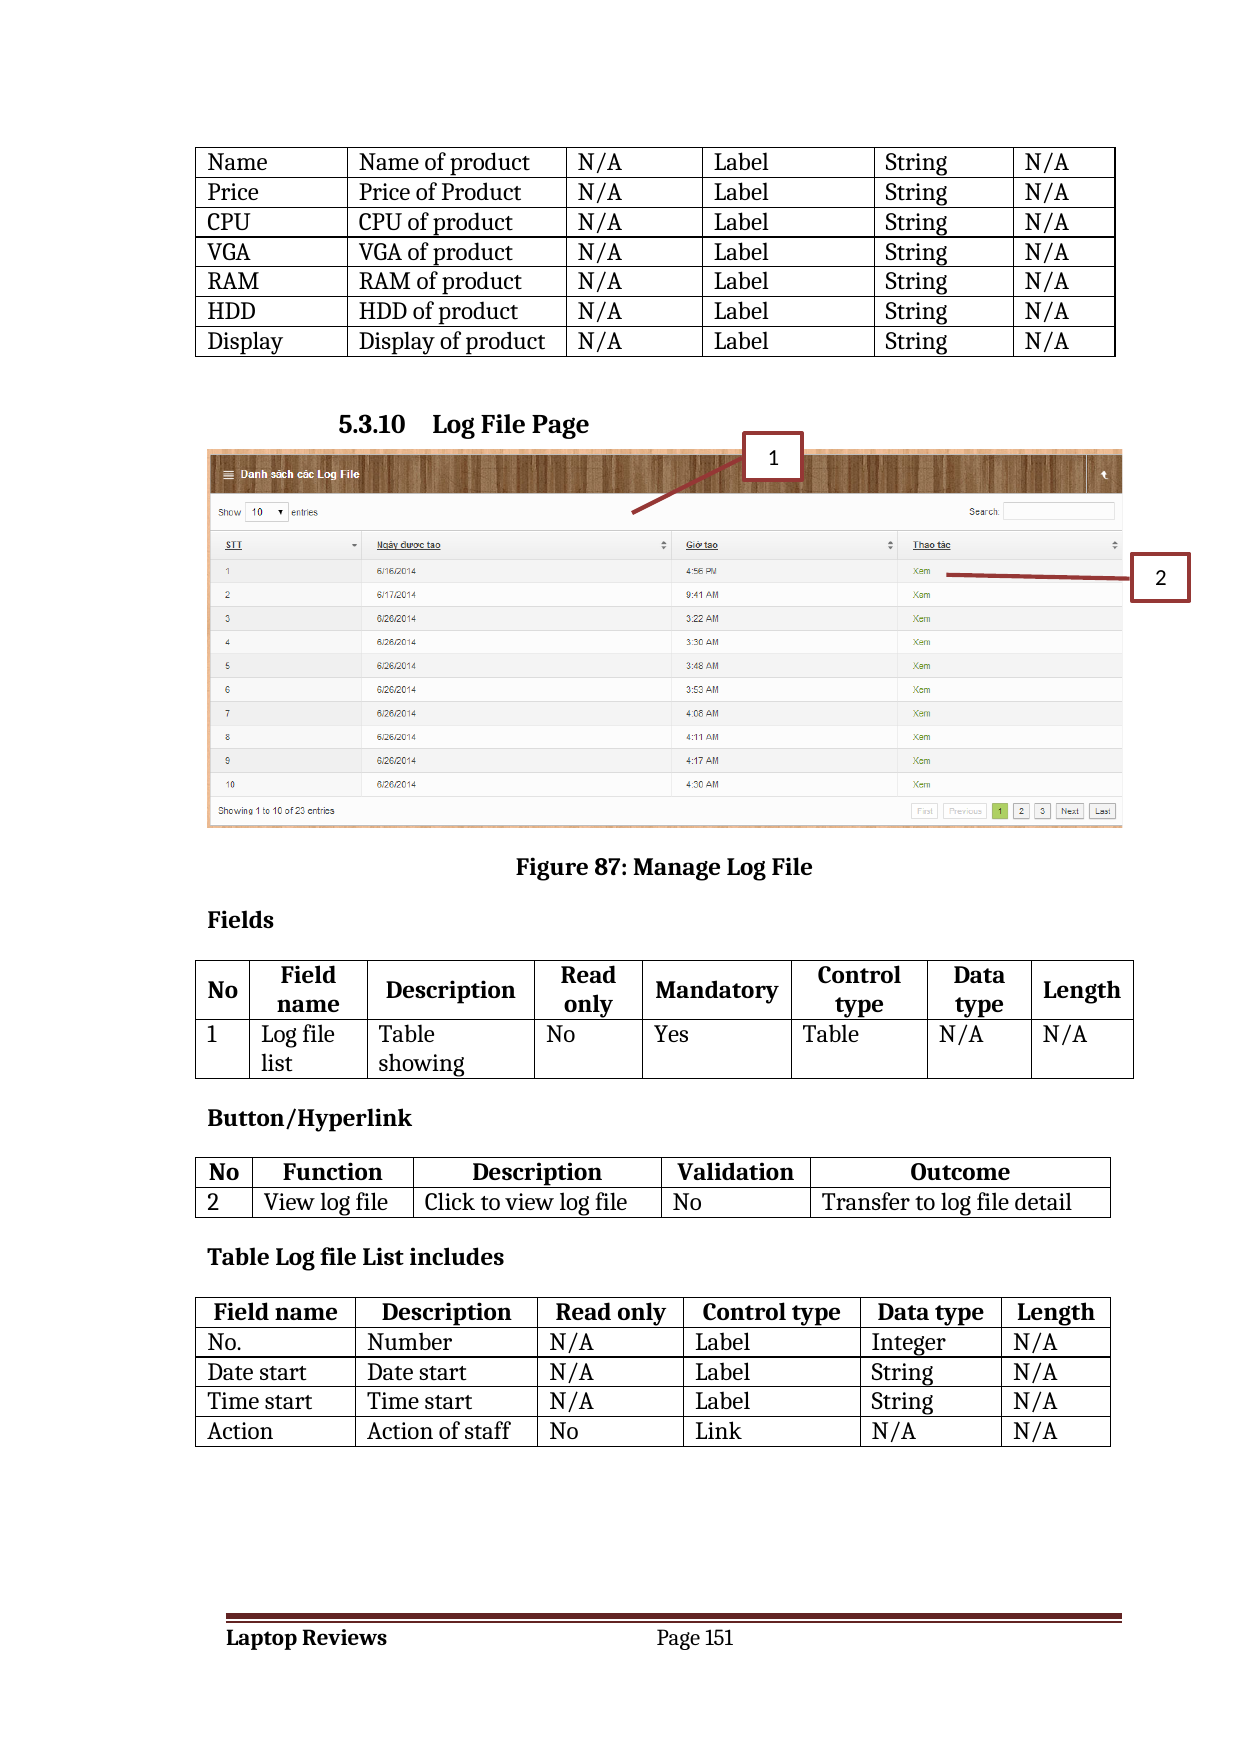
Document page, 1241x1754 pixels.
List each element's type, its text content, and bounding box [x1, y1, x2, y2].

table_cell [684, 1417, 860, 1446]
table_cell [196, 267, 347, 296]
text Table Log file List includes [207, 1243, 1122, 1272]
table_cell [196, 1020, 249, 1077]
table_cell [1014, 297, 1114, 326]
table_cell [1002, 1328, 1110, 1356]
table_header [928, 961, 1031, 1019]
text Fields [207, 906, 1122, 935]
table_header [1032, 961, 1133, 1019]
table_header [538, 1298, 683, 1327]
text Button/Hyperlink [207, 1103, 1122, 1132]
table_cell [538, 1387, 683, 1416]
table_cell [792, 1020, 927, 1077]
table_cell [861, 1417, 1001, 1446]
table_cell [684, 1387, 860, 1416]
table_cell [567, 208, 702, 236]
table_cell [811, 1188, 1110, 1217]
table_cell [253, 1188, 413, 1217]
picture [207, 449, 1123, 828]
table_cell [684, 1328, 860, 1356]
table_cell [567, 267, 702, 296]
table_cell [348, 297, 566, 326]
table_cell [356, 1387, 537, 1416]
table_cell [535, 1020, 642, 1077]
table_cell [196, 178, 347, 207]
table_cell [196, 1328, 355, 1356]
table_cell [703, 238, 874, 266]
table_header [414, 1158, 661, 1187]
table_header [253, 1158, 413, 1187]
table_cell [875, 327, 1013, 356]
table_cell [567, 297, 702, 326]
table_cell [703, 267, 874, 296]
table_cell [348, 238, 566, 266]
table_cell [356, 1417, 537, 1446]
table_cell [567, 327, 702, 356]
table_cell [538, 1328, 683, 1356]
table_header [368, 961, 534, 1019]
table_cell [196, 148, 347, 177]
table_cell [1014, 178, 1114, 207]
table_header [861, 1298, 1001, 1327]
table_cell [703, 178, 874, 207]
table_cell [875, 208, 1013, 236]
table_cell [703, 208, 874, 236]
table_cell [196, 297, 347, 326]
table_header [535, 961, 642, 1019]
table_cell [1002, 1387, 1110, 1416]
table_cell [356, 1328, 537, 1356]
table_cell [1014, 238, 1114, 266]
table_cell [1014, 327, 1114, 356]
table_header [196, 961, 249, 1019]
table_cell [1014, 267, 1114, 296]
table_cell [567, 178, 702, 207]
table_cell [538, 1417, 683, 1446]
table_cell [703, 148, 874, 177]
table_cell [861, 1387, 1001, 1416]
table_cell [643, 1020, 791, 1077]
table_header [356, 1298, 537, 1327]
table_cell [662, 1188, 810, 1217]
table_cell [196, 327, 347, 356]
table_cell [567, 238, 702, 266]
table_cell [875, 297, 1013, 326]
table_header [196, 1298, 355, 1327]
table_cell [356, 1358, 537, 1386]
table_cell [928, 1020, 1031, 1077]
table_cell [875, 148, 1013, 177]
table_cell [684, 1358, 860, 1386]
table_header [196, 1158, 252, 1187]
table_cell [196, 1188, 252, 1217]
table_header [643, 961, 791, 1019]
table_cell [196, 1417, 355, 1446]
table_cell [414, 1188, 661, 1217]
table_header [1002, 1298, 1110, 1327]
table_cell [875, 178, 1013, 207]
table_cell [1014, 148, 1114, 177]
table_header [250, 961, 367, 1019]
subtitle Log File Page [338, 409, 1122, 441]
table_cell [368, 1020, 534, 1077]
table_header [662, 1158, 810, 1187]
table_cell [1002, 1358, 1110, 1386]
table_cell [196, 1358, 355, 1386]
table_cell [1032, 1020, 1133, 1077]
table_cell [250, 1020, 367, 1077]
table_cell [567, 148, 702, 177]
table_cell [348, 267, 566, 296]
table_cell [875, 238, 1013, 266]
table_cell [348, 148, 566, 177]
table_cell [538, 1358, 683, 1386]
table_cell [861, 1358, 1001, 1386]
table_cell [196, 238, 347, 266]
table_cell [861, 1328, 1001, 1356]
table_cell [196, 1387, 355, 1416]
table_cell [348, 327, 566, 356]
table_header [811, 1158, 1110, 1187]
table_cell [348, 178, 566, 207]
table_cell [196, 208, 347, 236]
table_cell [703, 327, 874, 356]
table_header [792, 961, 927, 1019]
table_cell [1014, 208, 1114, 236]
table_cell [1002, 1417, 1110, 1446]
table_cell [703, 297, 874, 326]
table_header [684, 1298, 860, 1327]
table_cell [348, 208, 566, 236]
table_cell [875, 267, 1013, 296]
